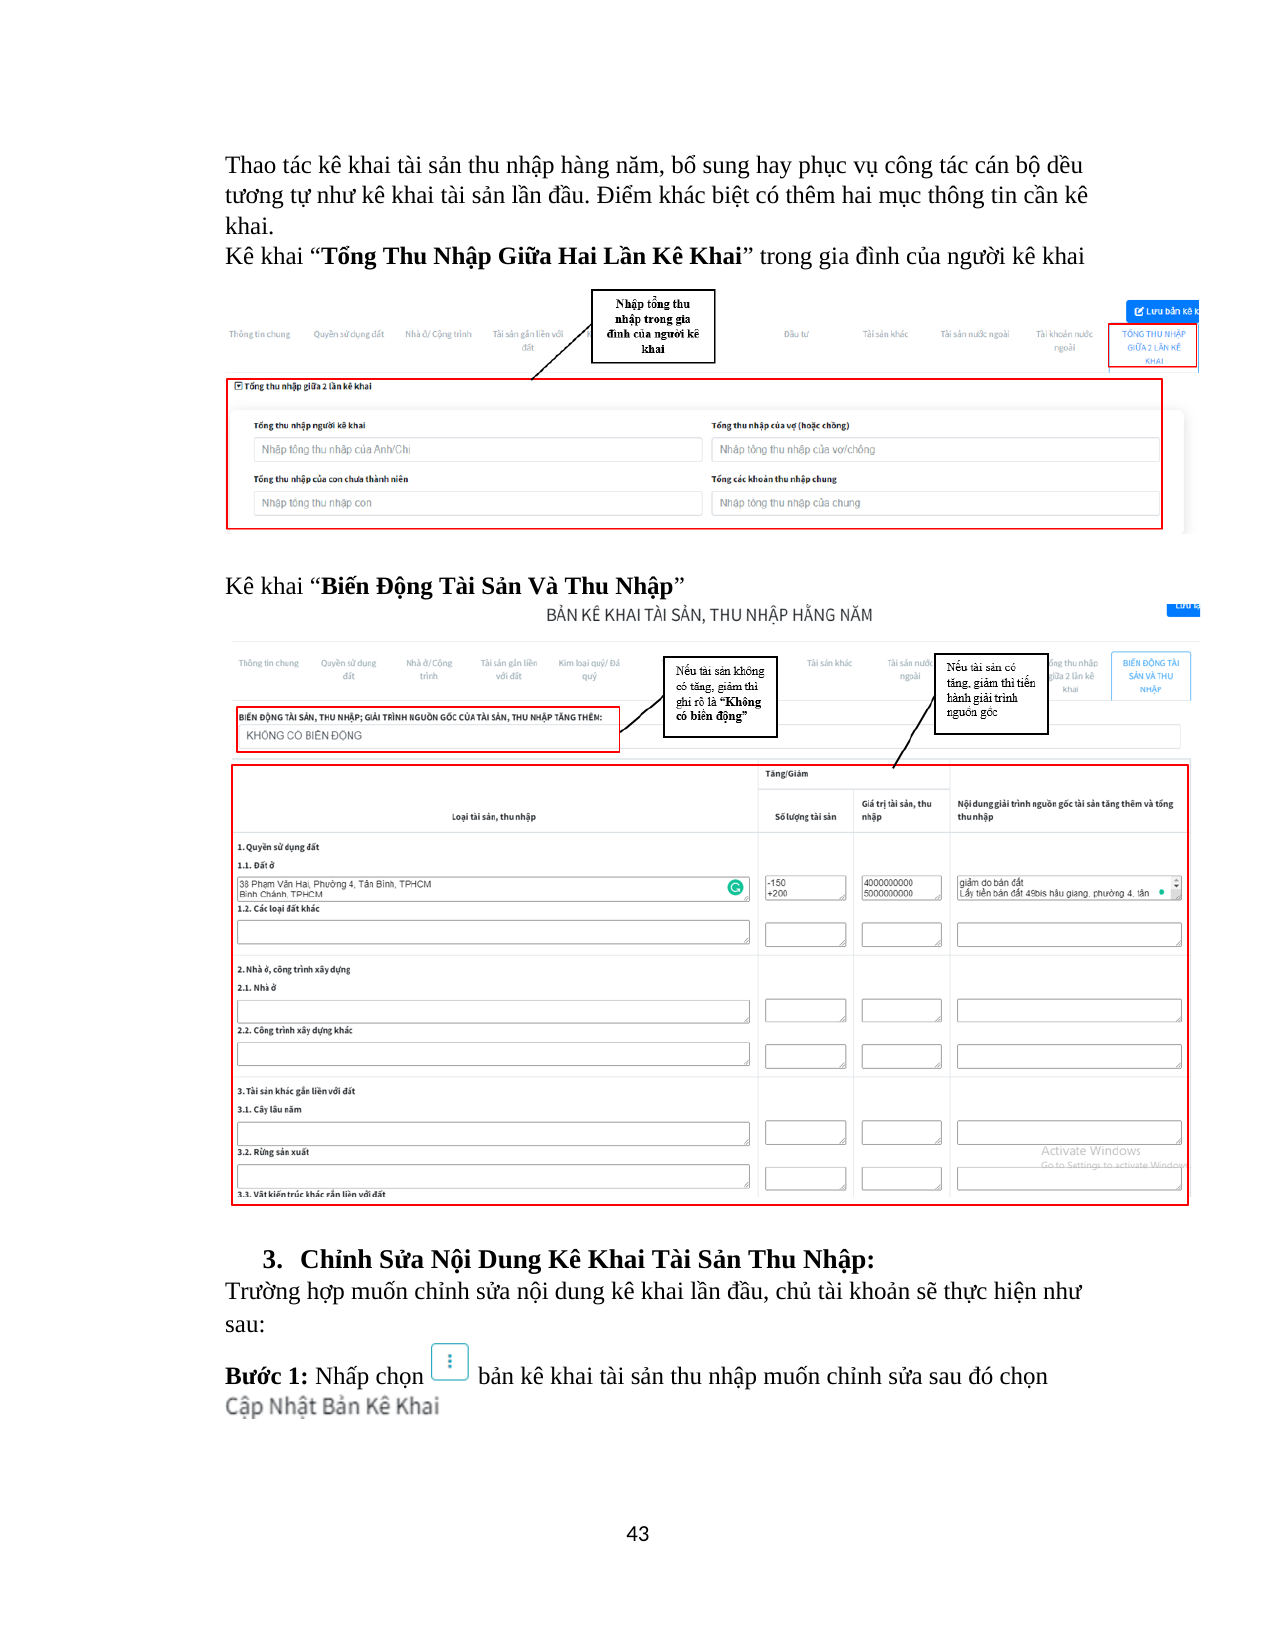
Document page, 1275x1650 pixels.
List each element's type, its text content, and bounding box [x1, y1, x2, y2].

list Trường hợp muốn chỉnh sửa nội dung kê khai lần đầu, chủ tài khoản sẽ thực hiện như sau: [225, 1276, 1125, 1338]
picture [430, 1342, 472, 1385]
list Kê khai “Tổng Thu Nhập Giữa Hai Lần Kê Khai” trong gia đình của người kê khai [225, 241, 1125, 270]
picture [225, 604, 1200, 1209]
list Chỉnh Sửa Nội Dung Kê Khai Tài Sản Thu Nhập: [262, 1243, 1125, 1274]
list Kê khai “Biến Động Tài Sản Và Thu Nhập” [225, 571, 1125, 600]
picture [225, 1394, 445, 1419]
list Thao tác kê khai tài sản thu nhập hàng năm, bổ sung hay phục vụ công tác cán bộ dều tương tự như kê khai tài sản lần đầu. Điểm khác biệt có thêm hai mục thông tin cần kê khai. [225, 150, 1125, 239]
list Bước 1: Nhấp chọn bản kê khai tài sản thu nhập muốn chỉnh sửa sau đó chọn [225, 1342, 1125, 1422]
picture [225, 274, 1200, 534]
